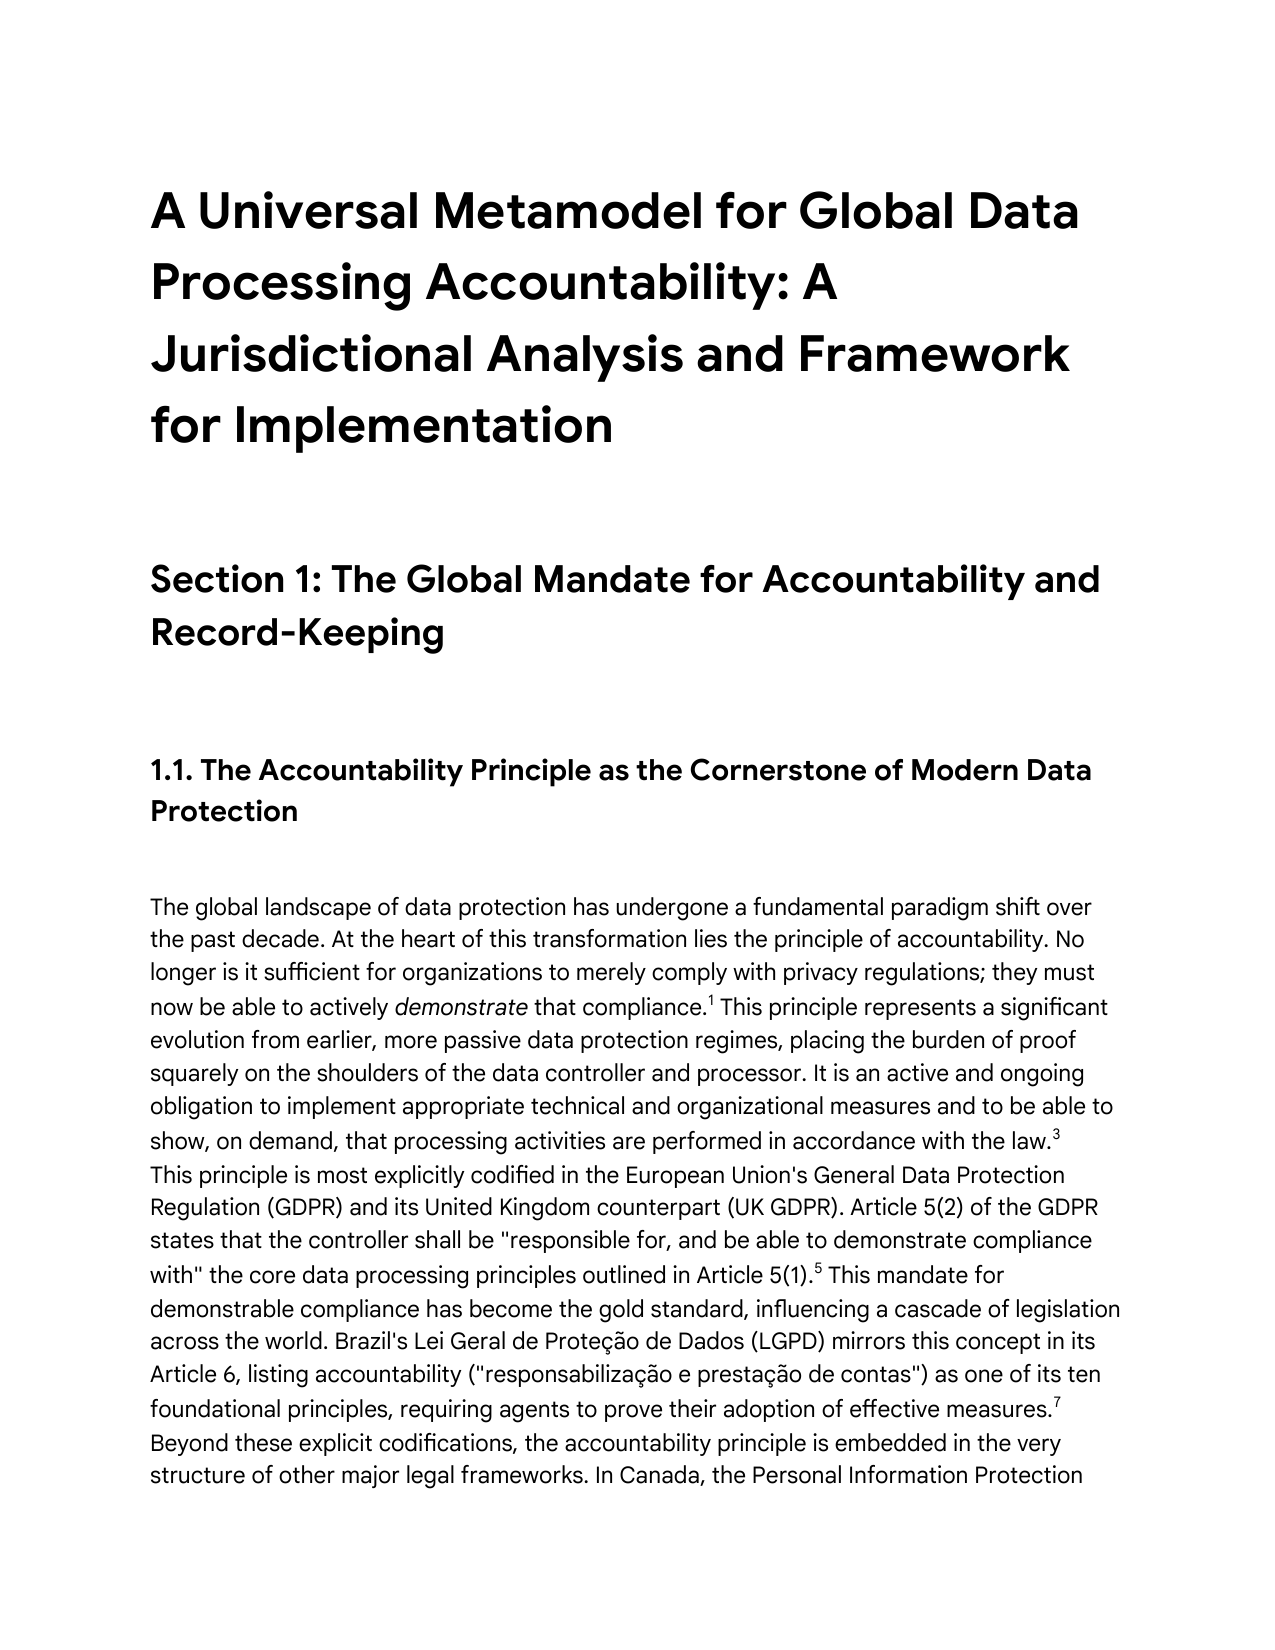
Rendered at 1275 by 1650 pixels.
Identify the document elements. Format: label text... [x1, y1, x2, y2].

subtitle A Universal Metamodel for Global Data Processing Accountability: A Jurisdictional Analysis and Framework for Implementation [150, 180, 1125, 457]
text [150, 1429, 1125, 1491]
text This principle is most explicitly codified in the European Union's General Data Protection Regulation (GDPR) and its United Kingdom counterpart (UK GDPR). Article 5(2) of the GDPR states that the controller shall be "responsible for, and be able to demonstrate compliance with" the core data processing principles outlined in Article 5(1).5 This mandate for demonstrable compliance has become the gold standard, influencing a cascade of legislation across the world. Brazil's Lei Geral de Proteção de Dados (LGPD) mirrors this concept in its Article 6, listing accountability ("responsabilização e prestação de contas") as one of its ten foundational principles, requiring agents to prove their adoption of effective measures.7 [150, 1161, 1125, 1425]
text The global landscape of data protection has undergone a fundamental paradigm shift over the past decade. At the heart of this transformation lies the principle of accountability. No longer is it sufficient for organizations to merely comply with privacy regulations; they must now be able to actively demonstrate that compliance.1 This principle represents a significant evolution from earlier, more passive data protection regimes, placing the burden of proof squarely on the shoulders of the data controller and processor. It is an active and ongoing obligation to implement appropriate technical and organizational measures and to be able to show, on demand, that processing activities are performed in accordance with the law.3 [150, 893, 1125, 1157]
subtitle 1.1. The Accountability Principle as the Cornerstone of Modern Data Protection [150, 752, 1125, 830]
subtitle Section 1: The Global Mandate for Accountability and Record-Keeping [150, 556, 1125, 656]
